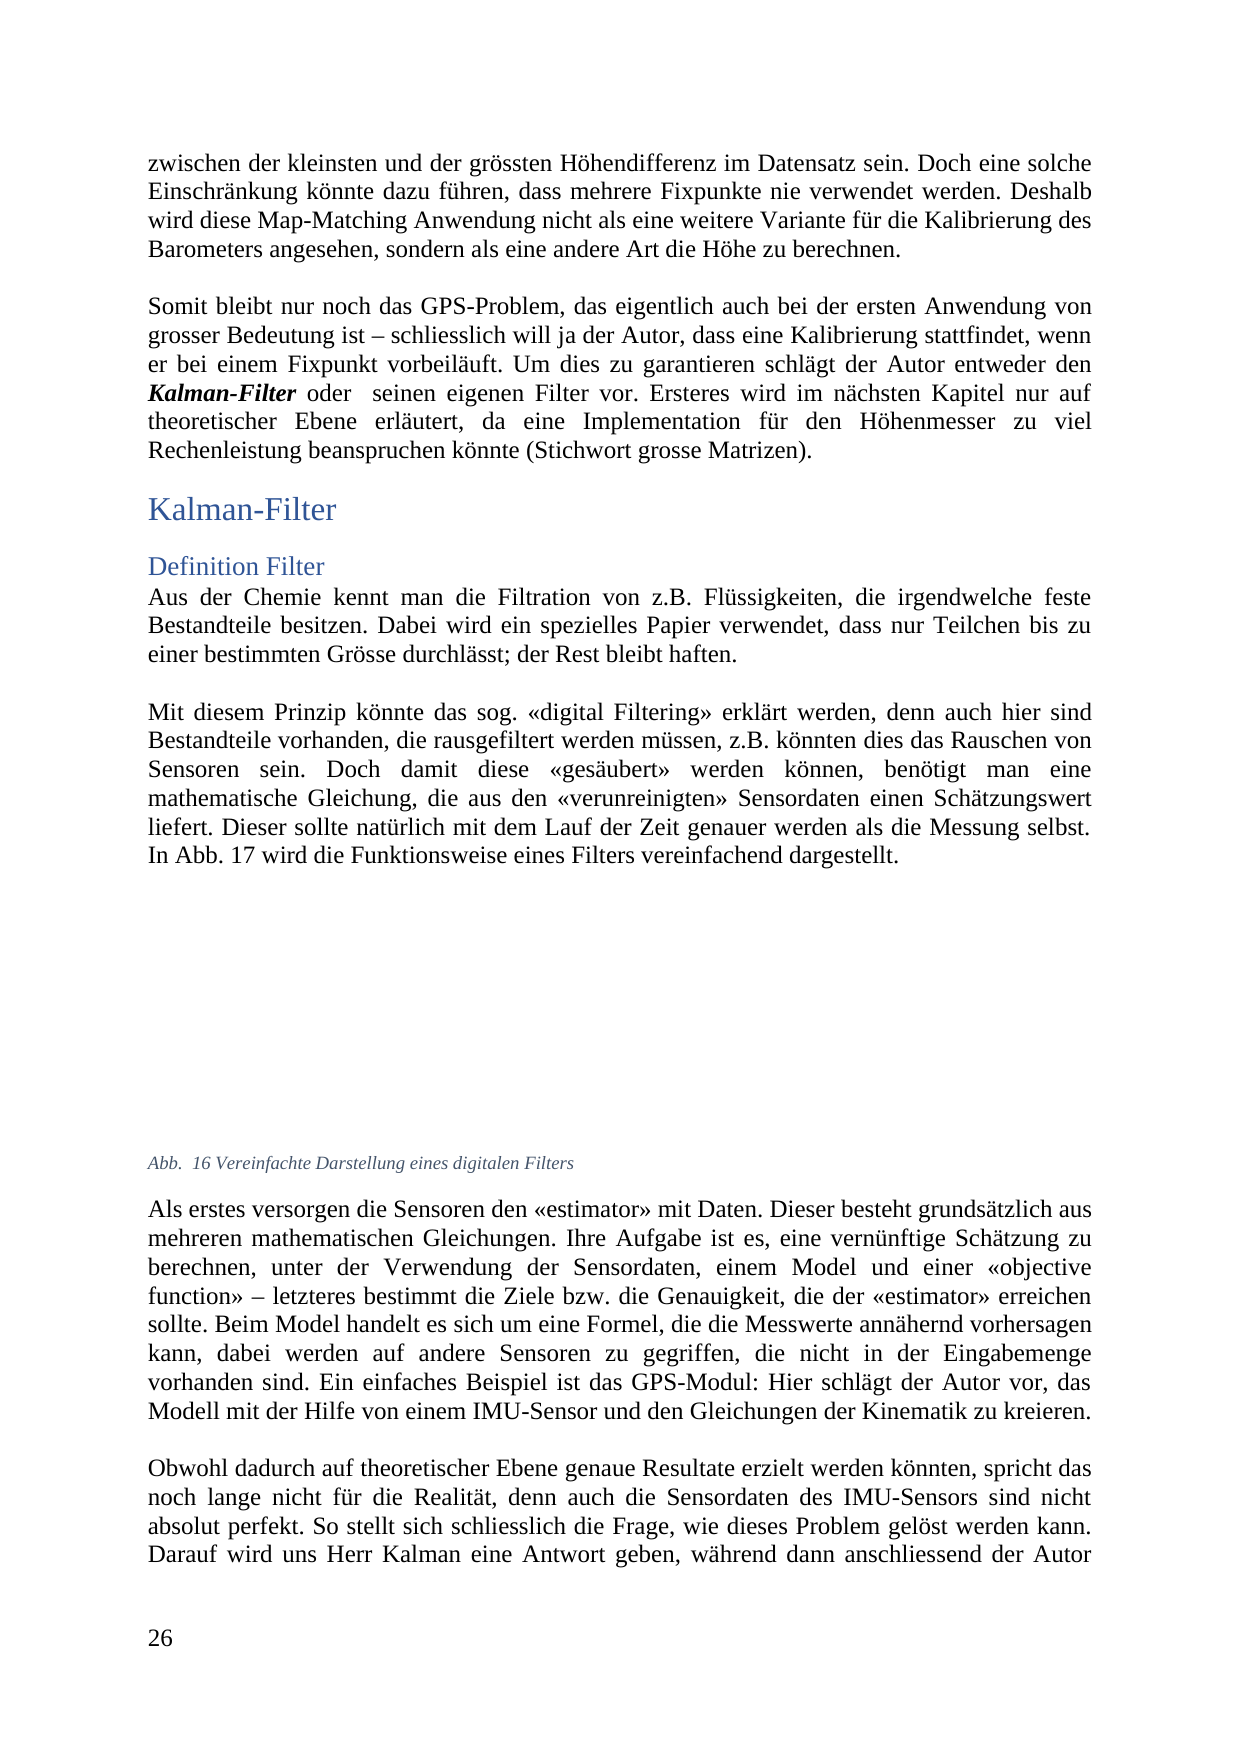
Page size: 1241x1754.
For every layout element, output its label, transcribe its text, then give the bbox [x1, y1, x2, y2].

subtitle Kalman-Filter [148, 489, 1093, 527]
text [148, 1453, 1093, 1568]
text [148, 148, 1093, 263]
text Mit diesem Prinzip könnte das sog. «digital Filtering» erklärt werden, denn auch hier sind Bestandteile vorhanden, die rausgefiltert werden müssen, z.B. könnten dies das Rauschen von Sensoren sein. Doch damit diese «gesäubert» werden können, benötigt man eine mathematische Gleichung, die aus den «verunreinigten» Sensordaten einen Schätzungswert liefert. Dieser sollte natürlich mit dem Lauf der Zeit genauer werden als die Messung selbst. In Abb. 17 wird die Funktionsweise eines Filters vereinfachend dargestellt. [148, 697, 1093, 869]
text Abb. 16 Vereinfachte Darstellung eines digitalen Filters [148, 1152, 1093, 1174]
subtitle Definition Filter [148, 551, 1093, 582]
text Aus der Chemie kennt man die Filtration von z.B. Flüssigkeiten, die irgendwelche feste Bestandteile besitzen. Dabei wird ein spezielles Papier verwendet, dass nur Teilchen bis zu einer bestimmten Grösse durchlässt; der Rest bleibt haften. [148, 582, 1093, 668]
text Somit bleibt nur noch das GPS-Problem, das eigentlich auch bei der ersten Anwendung von grosser Bedeutung ist – schliesslich will ja der Autor, dass eine Kalibrierung stattfindet, wenn er bei einem Fixpunkt vorbeiläuft. Um dies zu garantieren schlägt der Autor entweder den Kalman-Filter oder seinen eigenen Filter vor. Ersteres wird im nächsten Kapitel nur auf theoretischer Ebene erläutert, da eine Implementation für den Höhenmesser zu viel Rechenleistung beanspruchen könnte (Stichwort grosse Matrizen). [148, 291, 1093, 464]
text Als erstes versorgen die Sensoren den «estimator» mit Daten. Dieser besteht grundsätzlich aus mehreren mathematischen Gleichungen. Ihre Aufgabe ist es, eine vernünftige Schätzung zu berechnen, unter der Verwendung der Sensordaten, einem Model und einer «objective function» – letzteres bestimmt die Ziele bzw. die Genauigkeit, die der «estimator» erreichen sollte. Beim Model handelt es sich um eine Formel, die die Messwerte annähernd vorhersagen kann, dabei werden auf andere Sensoren zu gegriffen, die nicht in der Eingabemenge vorhanden sind. Ein einfaches Beispiel ist das GPS-Modul: Hier schlägt der Autor vor, das Modell mit der Hilfe von einem IMU-Sensor und den Gleichungen der Kinematik zu kreieren. [148, 1194, 1093, 1424]
